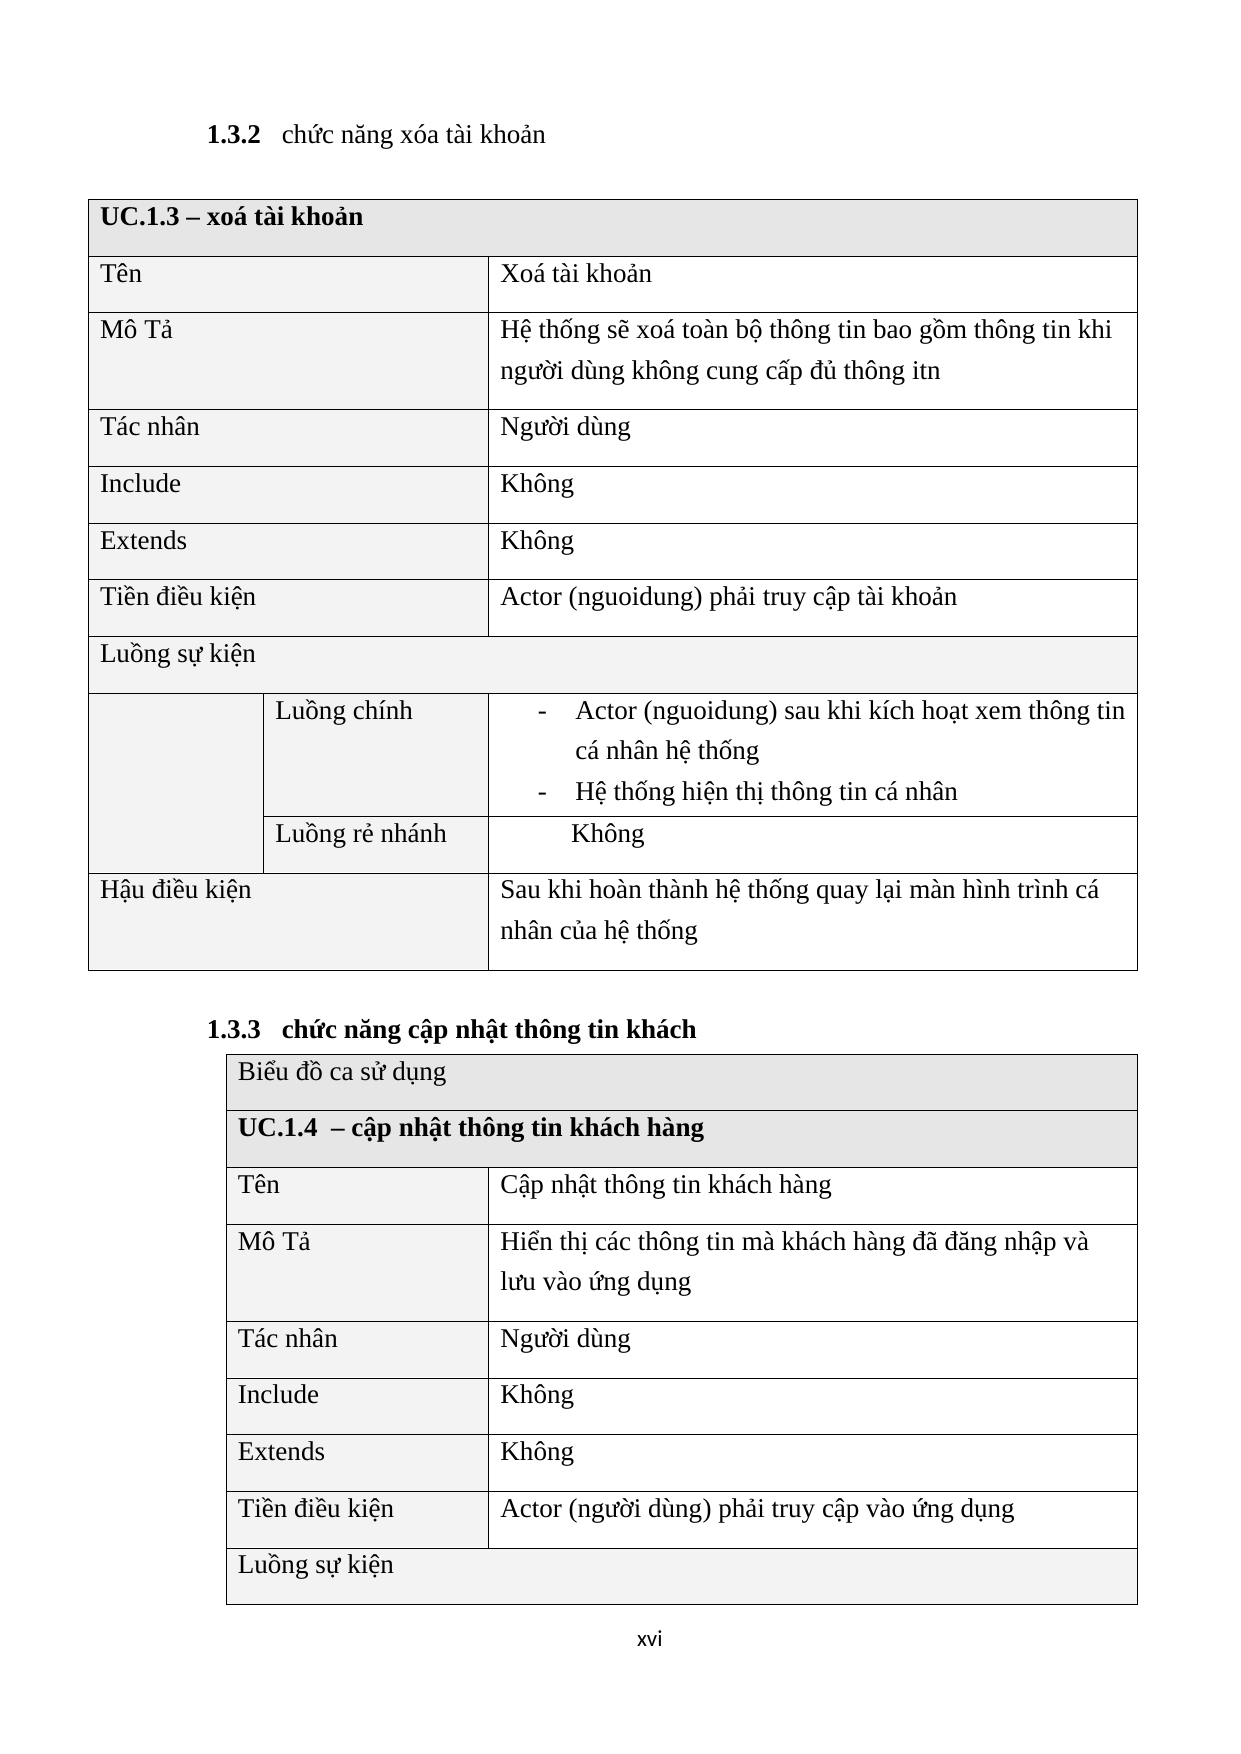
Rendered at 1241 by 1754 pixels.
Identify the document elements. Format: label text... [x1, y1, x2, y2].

table_cell UC.1.4 – cập nhật thông tin khách hàng [227, 1111, 1137, 1167]
table_cell Tác nhân [89, 410, 488, 466]
list chức năng cập nhật thông tin khách [207, 1013, 1122, 1044]
table_cell Hệ thống sẽ xoá toàn bộ thông tin bao gồm thông tin khi người dùng không cung cấp đủ thông itn [489, 313, 1137, 409]
table_cell Sau khi hoàn thành hệ thống quay lại màn hình trình cá nhân của hệ thống [489, 874, 1137, 969]
table_cell Luồng sự kiện [227, 1549, 1137, 1604]
table_cell Không [489, 524, 1137, 579]
table_cell Tác nhân [227, 1322, 488, 1377]
table_cell Actor (người dùng) phải truy cập vào ứng dụng [489, 1492, 1137, 1547]
table_cell Luồng rẻ nhánh [264, 817, 488, 872]
table_cell Hiển thị các thông tin mà khách hàng đã đăng nhập và lưu vào ứng dụng [489, 1225, 1137, 1321]
table_cell Không [489, 817, 1137, 872]
table_cell Include [227, 1379, 488, 1434]
table_cell Extends [227, 1435, 488, 1491]
table_cell Cập nhật thông tin khách hàng [489, 1168, 1137, 1224]
table_cell Không [489, 1379, 1137, 1434]
table_cell Hậu điều kiện [89, 874, 488, 969]
table_cell Không [489, 1435, 1137, 1491]
list chức năng xóa tài khoản [207, 118, 1122, 149]
table_cell Tên [89, 257, 488, 312]
table_cell Mô Tả [89, 313, 488, 409]
table_cell Include [89, 467, 488, 523]
table_cell Không [489, 467, 1137, 523]
table_header Biểu đồ ca sử dụng [227, 1055, 1137, 1110]
table_cell Mô Tả [227, 1225, 488, 1321]
table_cell Người dùng [489, 410, 1137, 466]
table_cell Tên [227, 1168, 488, 1224]
table_cell [89, 694, 263, 872]
table_cell Luồng sự kiện [89, 637, 1137, 693]
table_cell Extends [89, 524, 488, 579]
table_header UC.1.3 – xoá tài khoản [89, 200, 1137, 256]
table_cell Tiền điều kiện [89, 580, 488, 636]
table_cell Actor (nguoidung) phải truy cập tài khoản [489, 580, 1137, 636]
table_cell Tiền điều kiện [227, 1492, 488, 1547]
table_cell Xoá tài khoản [489, 257, 1137, 312]
table_cell Người dùng [489, 1322, 1137, 1377]
table_cell Luồng chính [264, 694, 488, 816]
table_cell Actor (nguoidung) sau khi kích hoạt xem thông tin cá nhân hệ thống Hệ thống hiện thị thông tin cá nhân [489, 694, 1137, 816]
